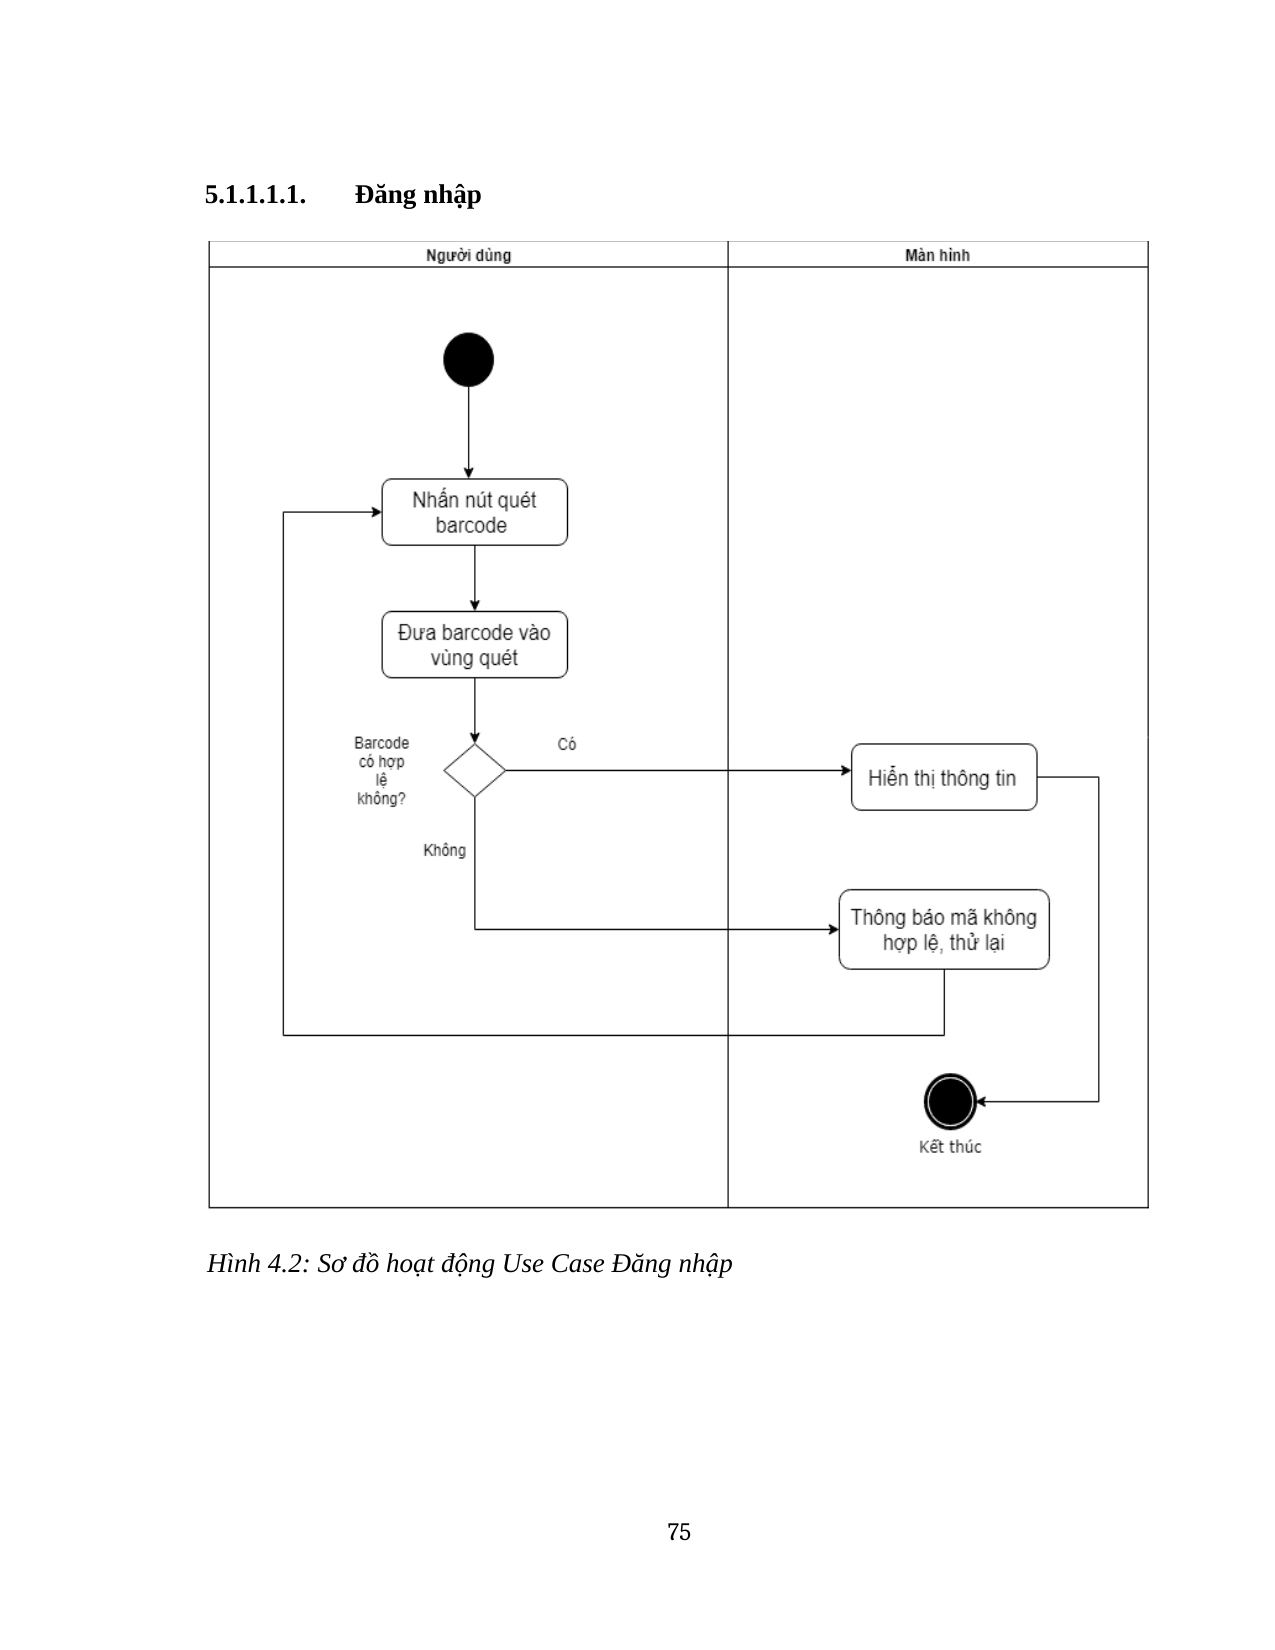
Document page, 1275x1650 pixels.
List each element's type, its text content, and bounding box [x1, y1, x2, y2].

subtitle Hình 4.2: Sơ đồ hoạt động Use Case Đăng nhập [207, 1247, 1152, 1278]
picture [206, 241, 1149, 1212]
subtitle Đăng nhập [204, 178, 1171, 209]
